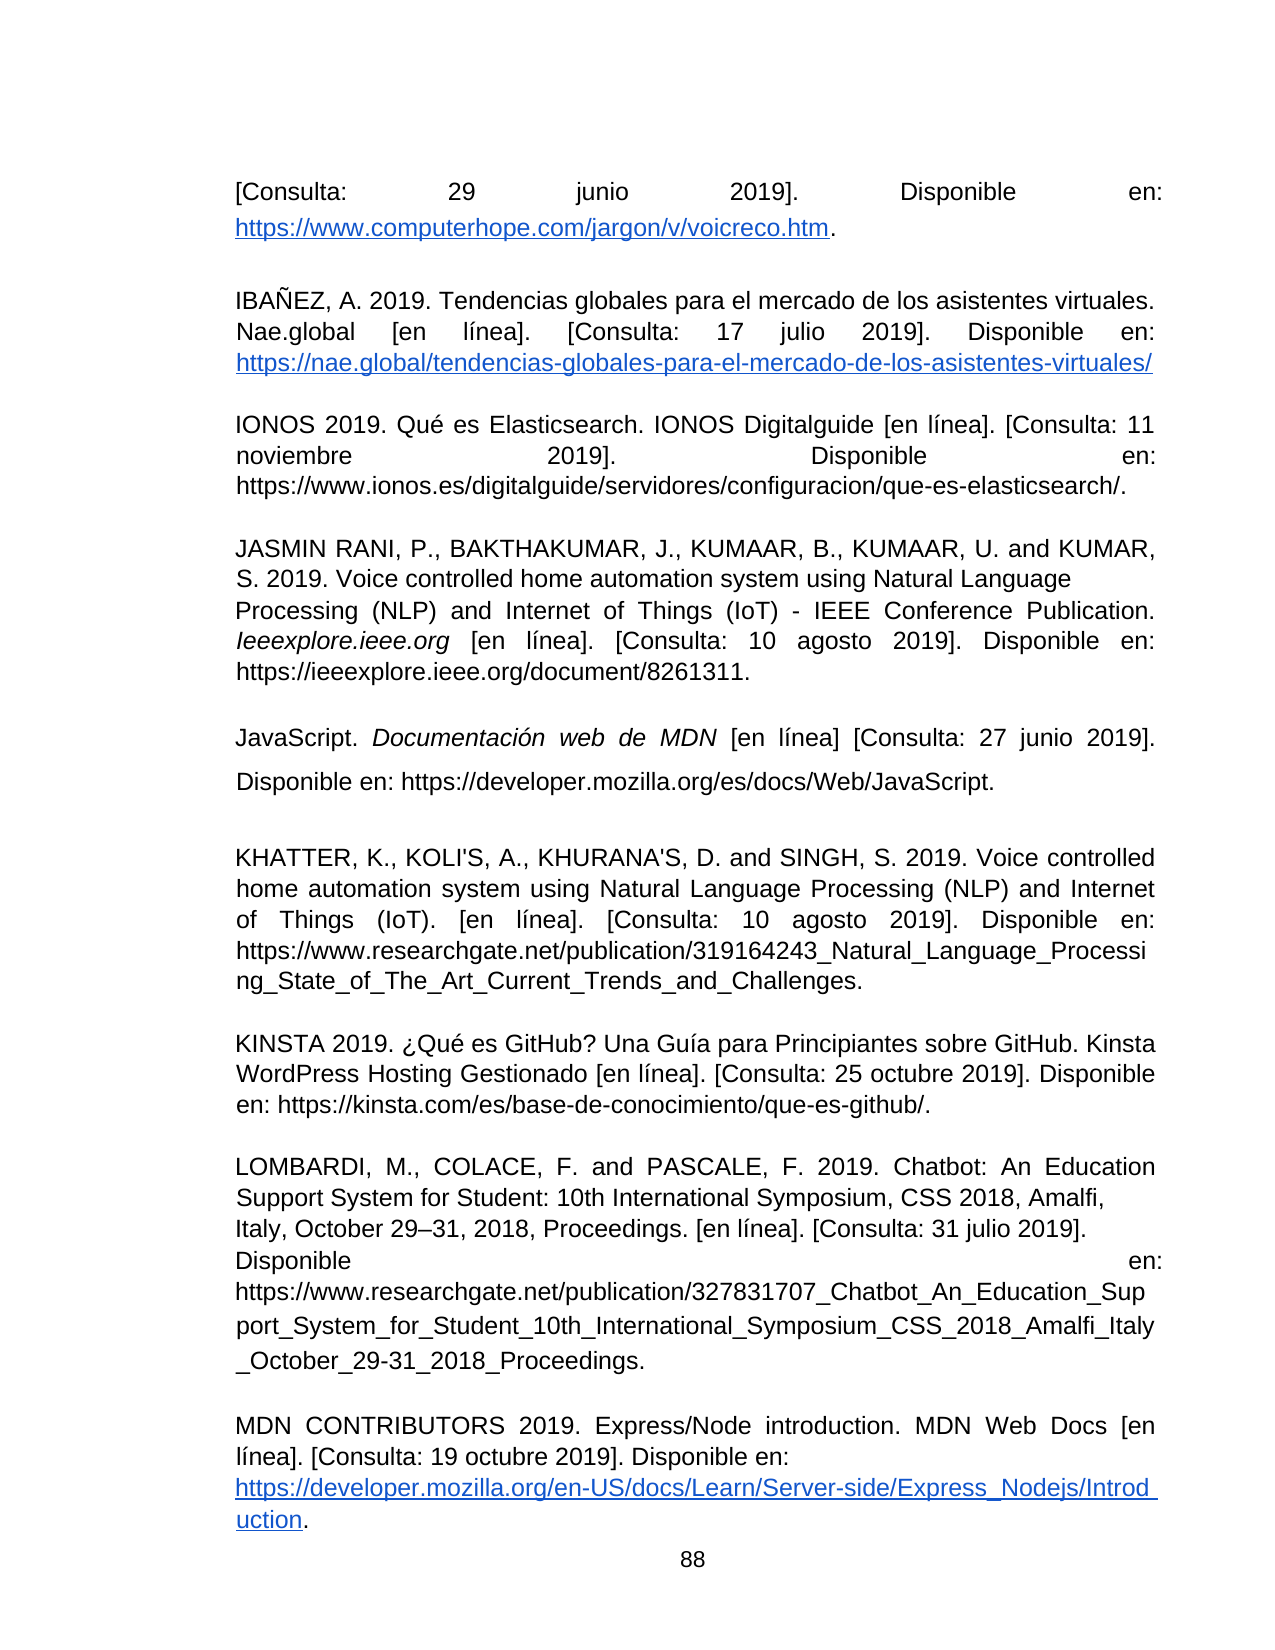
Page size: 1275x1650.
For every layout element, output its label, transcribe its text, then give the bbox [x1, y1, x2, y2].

text Disponible en: [235, 1246, 1170, 1274]
text https://developer.mozilla.org/en-US/docs/Learn/Server-side/Express_Nodejs/Introd uction.​ [235, 1473, 1170, 1534]
text JASMIN RANI, P., BAKTHAKUMAR, J., KUMAAR, B., KUMAAR, U. and KUMAR, S. 2019. Voice controlled home automation system using Natural Language [235, 534, 1157, 593]
text KINSTA 2019. ¿Qué es GitHub? Una Guía para Principiantes sobre GitHub. Kinsta WordPress Hosting Gestionado [en línea]. [Consulta: 25 octubre 2019]. Disponible en: https://kinsta.com/es/base-de-conocimiento/que-es-github/. [235, 1029, 1157, 1119]
text https://www.researchgate.net/publication/327831707_Chatbot_An_Education_Sup port_System_for_Student_10th_International_Symposium_CSS_2018_Amalfi_Italy _October_29-31_2018_Proceedings. [235, 1277, 1170, 1374]
text https://www.computerhope.com/jargon/v/voicreco.htm.​ [235, 213, 1170, 241]
text Processing (NLP) and Internet of Things (IoT) - IEEE Conference Publication. Ieeexplore.ieee.org [en línea]. [Consulta: 10 agosto 2019]. Disponible en: https://ieeexplore.ieee.org/document/8261311. [235, 596, 1157, 686]
text [Consulta: 29 junio 2019]. Disponible en: [235, 177, 1170, 206]
text KHATTER, K., KOLI'S, A., KHURANA'S, D. and SINGH, S. 2019. Voice controlled home automation system using Natural Language Processing (NLP) and Internet of Things (IoT). [en línea]. [Consulta: 10 agosto 2019]. Disponible en: https://www.researchgate.net/publication/319164243_Natural_Language_Processi ng_State_of_The_Art_Current_Trends_and_Challenges. [235, 843, 1157, 995]
text Italy, October 29–31, 2018, Proceedings. [en línea]. [Consulta: 31 julio 2019]. [235, 1214, 1157, 1243]
text MDN CONTRIBUTORS 2019. Express/Node introduction. MDN Web Docs [en línea]. [Consulta: 19 octubre 2019]. Disponible en: [235, 1411, 1157, 1471]
text IONOS 2019. Qué es Elasticsearch. IONOS Digitalguide [en línea]. [Consulta: 11 noviembre 2019]. Disponible en: https://www.ionos.es/digitalguide/servidores/configuracion/que-es-elasticsearch/. [235, 410, 1157, 500]
text LOMBARDI, M., COLACE, F. and PASCALE, F. 2019. Chatbot: An Education Support System for Student: 10th International Symposium, CSS 2018, Amalfi, [235, 1152, 1157, 1212]
text JavaScript. Documentación​ web de MDN [en línea] [Consulta: 27 junio 2019]. Disponible en: https://developer.mozilla.org/es/docs/Web/JavaScript. [235, 723, 1157, 796]
text IBAÑEZ, A. 2019. Tendencias globales para el mercado de los asistentes virtuales. Nae.global [en línea]. [Consulta: 17 julio 2019]. Disponible en: https://nae.global/tendencias-globales-para-el-mercado-de-los-asistentes-virtuales/ [235, 286, 1157, 376]
